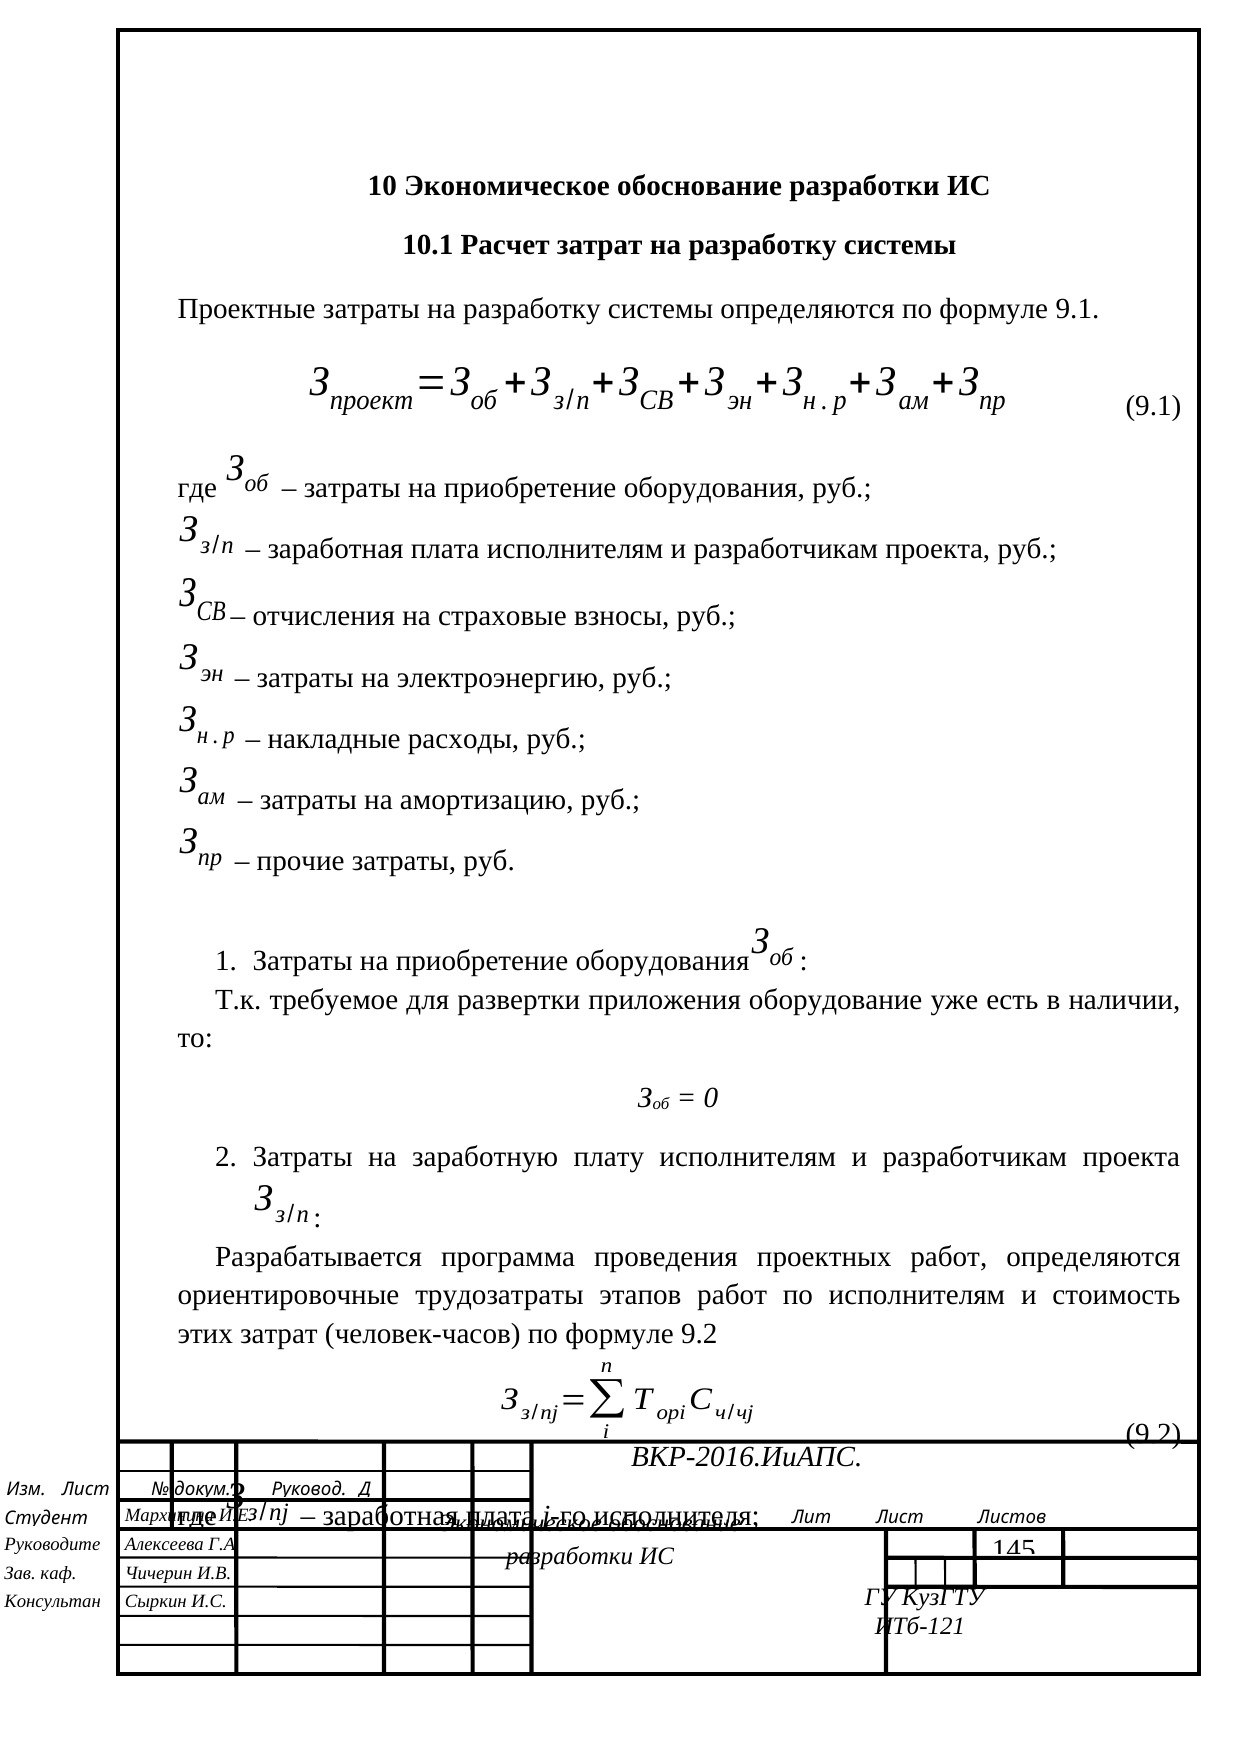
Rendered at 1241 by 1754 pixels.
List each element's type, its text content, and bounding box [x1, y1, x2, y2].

text Зоб = 0 [177, 1080, 1181, 1113]
text – отчисления на страховые взносы, руб.; [177, 569, 1181, 632]
text – накладные расходы, руб.; [177, 698, 1181, 754]
text Т.к. требуемое для развертки приложения оборудование уже есть в наличии, то: [177, 982, 1181, 1054]
text (9.1) [177, 359, 1181, 421]
text – прочие затраты, руб. [177, 821, 1181, 877]
list Затраты на приобретение оборудования: [215, 921, 1181, 977]
subtitle Экономическое обоснование разработки ИС [177, 168, 1181, 202]
subtitle Расчет затрат на разработку системы [177, 227, 1181, 261]
text – затраты на электроэнергию, руб.; [177, 637, 1181, 693]
text Проектные затраты на разработку системы определяются по формуле 9.1. [177, 291, 1181, 324]
text где – затраты на приобретение оборудования, руб.; [177, 447, 1181, 503]
text где – заработная плата j-го исполнителя; [177, 1476, 1181, 1532]
text – заработная плата исполнителям и разработчикам проекта, руб.; [177, 508, 1181, 564]
text Разрабатывается программа проведения проектных работ, определяются ориентировочные трудозатраты этапов работ по исполнителям и стоимость этих затрат (человек-часов) по формуле 9.2 [177, 1239, 1181, 1349]
text – затраты на амортизацию, руб.; [177, 759, 1181, 816]
list Затраты на заработную плату исполнителям и разработчикам проекта: [215, 1139, 1181, 1234]
text (9.2) [215, 1354, 1181, 1450]
